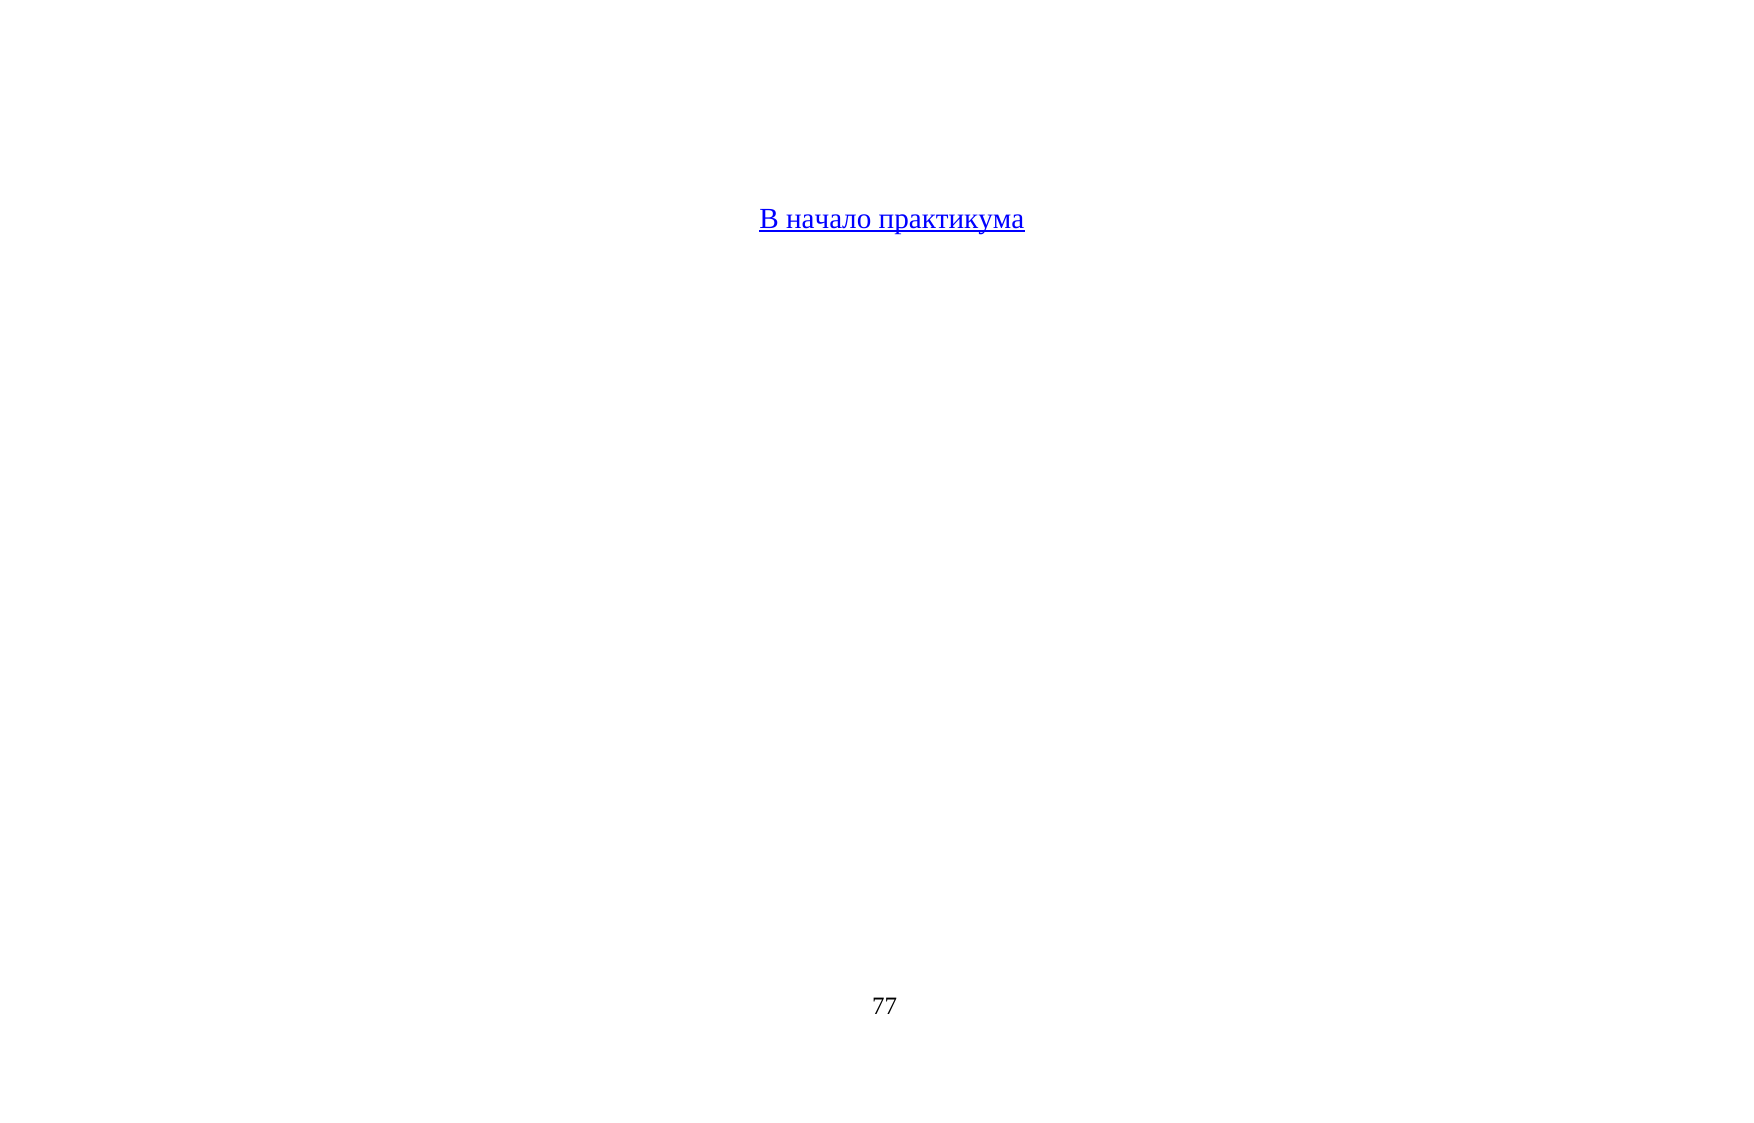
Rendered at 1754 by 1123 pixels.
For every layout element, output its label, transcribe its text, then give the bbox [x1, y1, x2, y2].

text В начало практикума [100, 201, 1653, 234]
